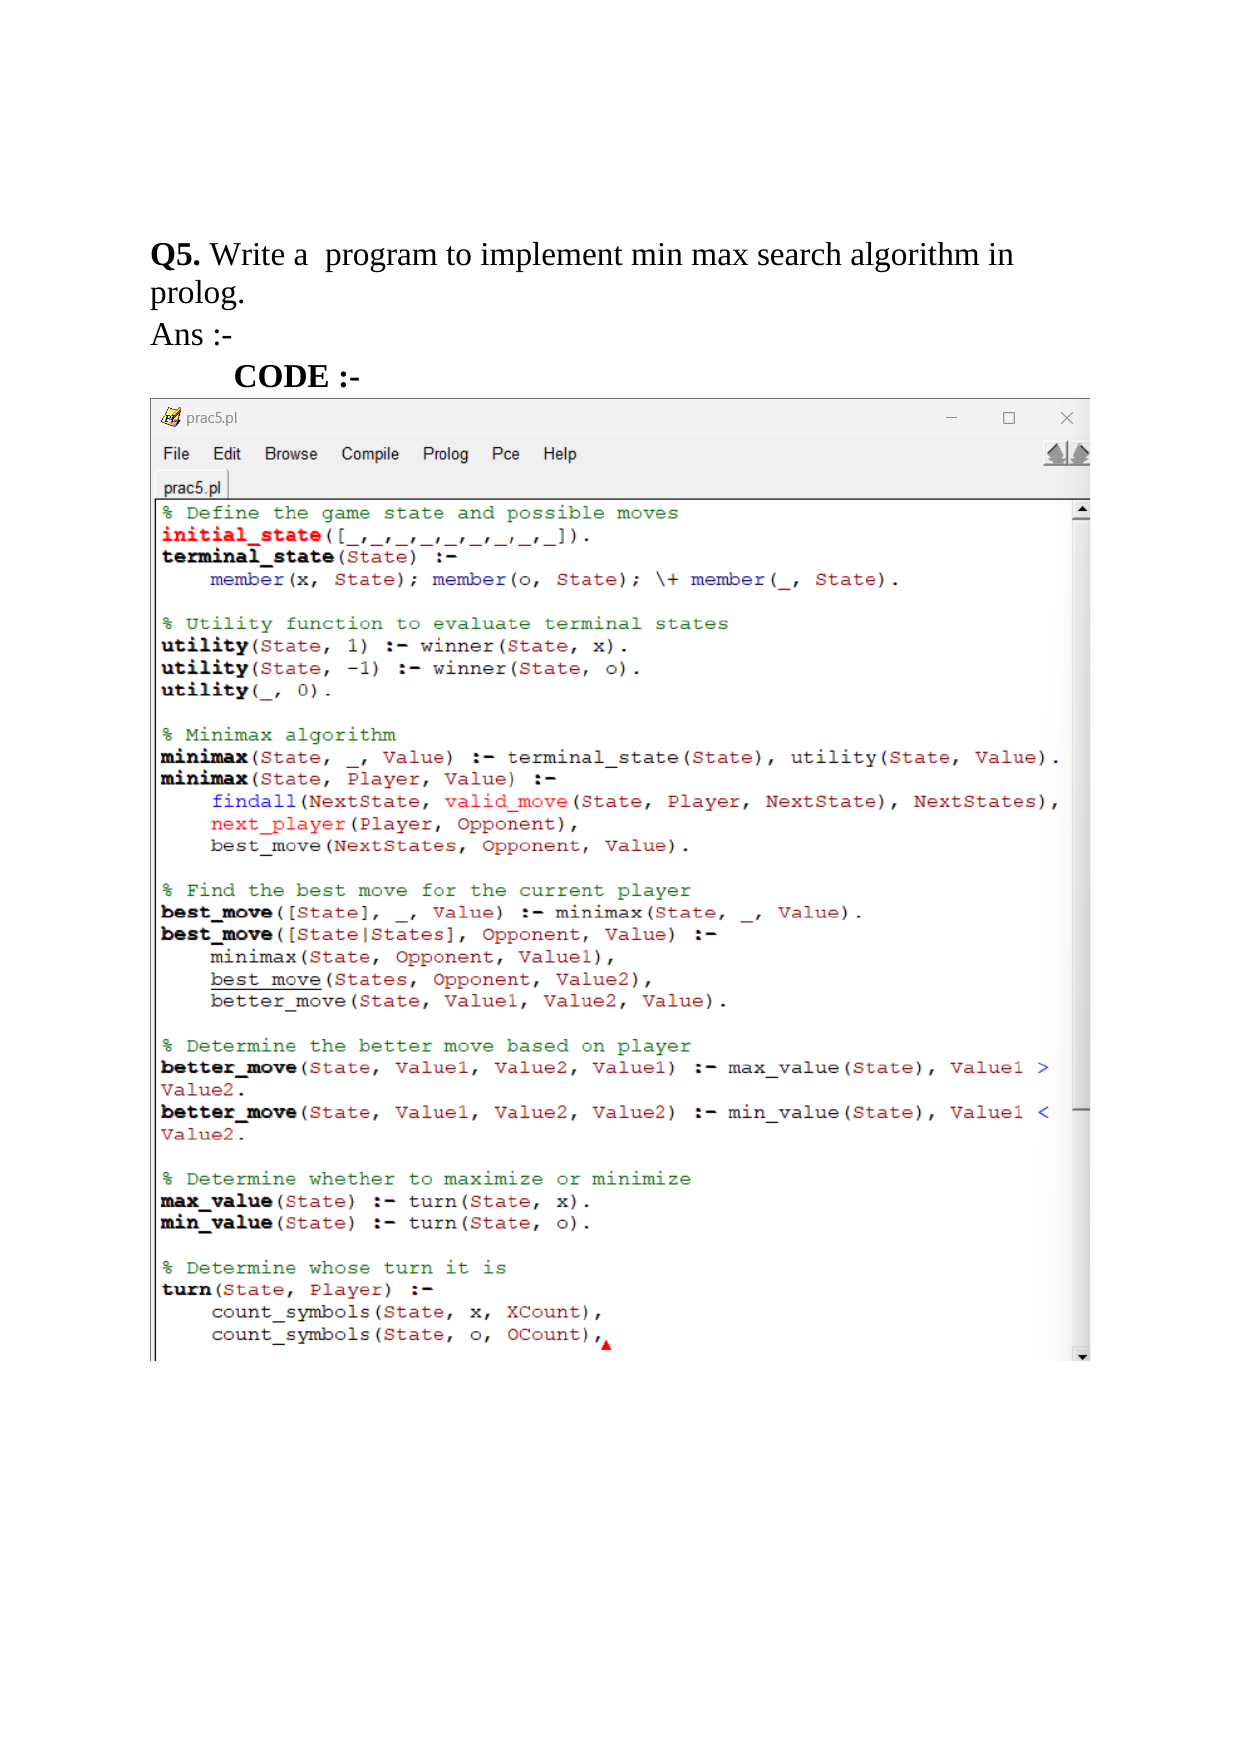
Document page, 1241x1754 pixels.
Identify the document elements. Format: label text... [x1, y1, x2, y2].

text Q5. Write a program to implement min max search algorithm in prolog. [150, 234, 1090, 311]
text Ans :- [150, 314, 1090, 353]
text CODE :- [150, 357, 1090, 395]
picture [150, 398, 1091, 1361]
